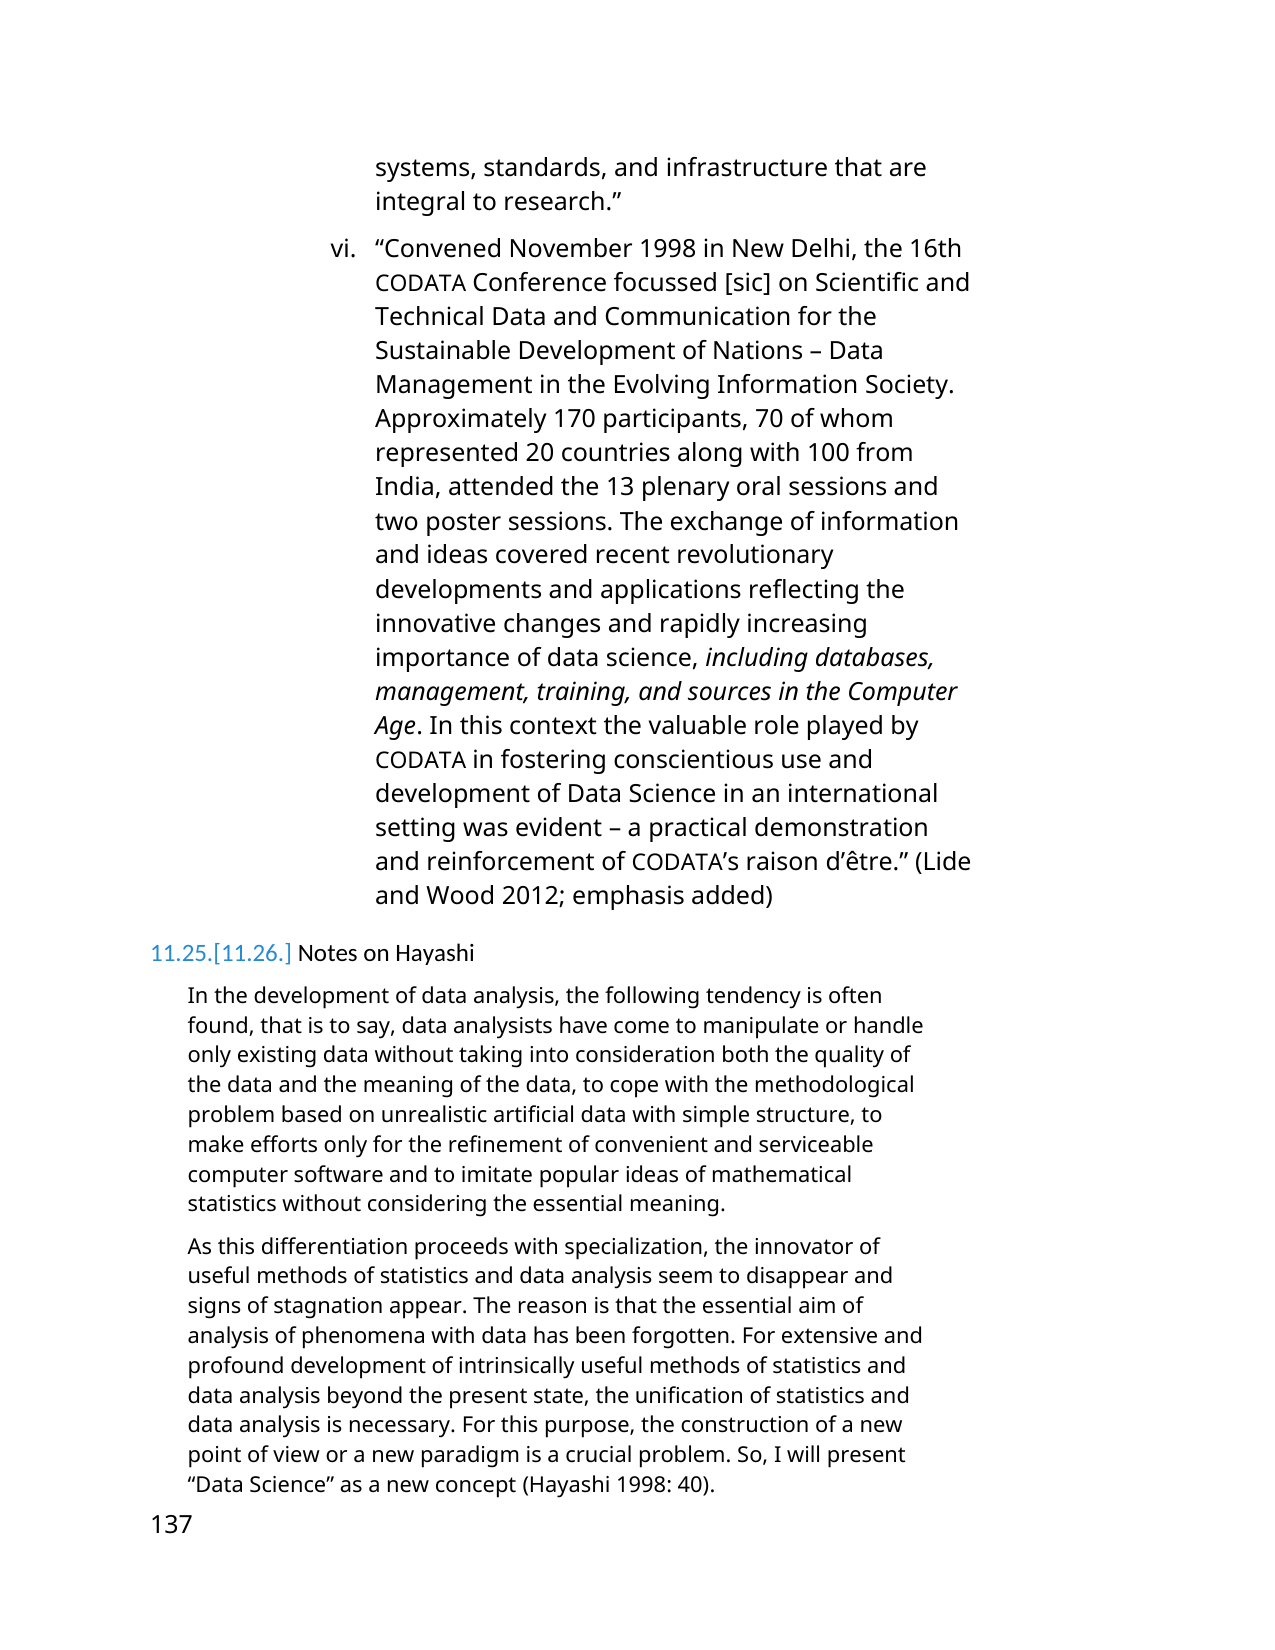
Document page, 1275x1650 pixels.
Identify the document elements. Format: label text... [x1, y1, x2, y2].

list “Convened November 1998 in New Delhi, the 16th CODATA Conference focussed [sic] on Scientific and Technical Data and Communication for the Sustainable Development of Nations – Data Management in the Evolving Information Society. Approximately 170 participants, 70 of whom represented 20 countries along with 100 from India, attended the 13 plenary oral sessions and two poster sessions. The exchange of information and ideas covered recent revolutionary developments and applications reflecting the innovative changes and rapidly increasing importance of data science, including databases, management, training, and sources in the Computer Age. In this context the valuable role played by CODATA in fostering conscientious use and development of Data Science in an international setting was evident – a practical demonstration and reinforcement of CODATA’s raison d’être.” (Lide and Wood 2012; emphasis added) [356, 231, 975, 912]
text In the development of data analysis, the following tendency is often found, that is to say, data analysists have come to manipulate or handle only existing data without taking into consideration both the quality of the data and the meaning of the data, to cope with the methodological problem based on unrealistic artificial data with simple structure, to make efforts only for the refinement of convenient and serviceable computer software and to imitate popular ideas of mathematical statistics without considering the essential meaning. [187, 980, 937, 1218]
subtitle Notes on Hayashi [150, 937, 975, 967]
text As this differentiation proceeds with specialization, the innovator of useful methods of statistics and data analysis seem to disappear and signs of stagnation appear. The reason is that the essential aim of analysis of phenomena with data has been forgotten. For extensive and profound development of intrinsically useful methods of statistics and data analysis beyond the present state, the unification of statistics and data analysis is necessary. For this purpose, the construction of a new point of view or a new paradigm is a crucial problem. So, I will present “Data Science” as a new concept (Hayashi 1998: 40). [187, 1231, 937, 1499]
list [356, 150, 975, 218]
